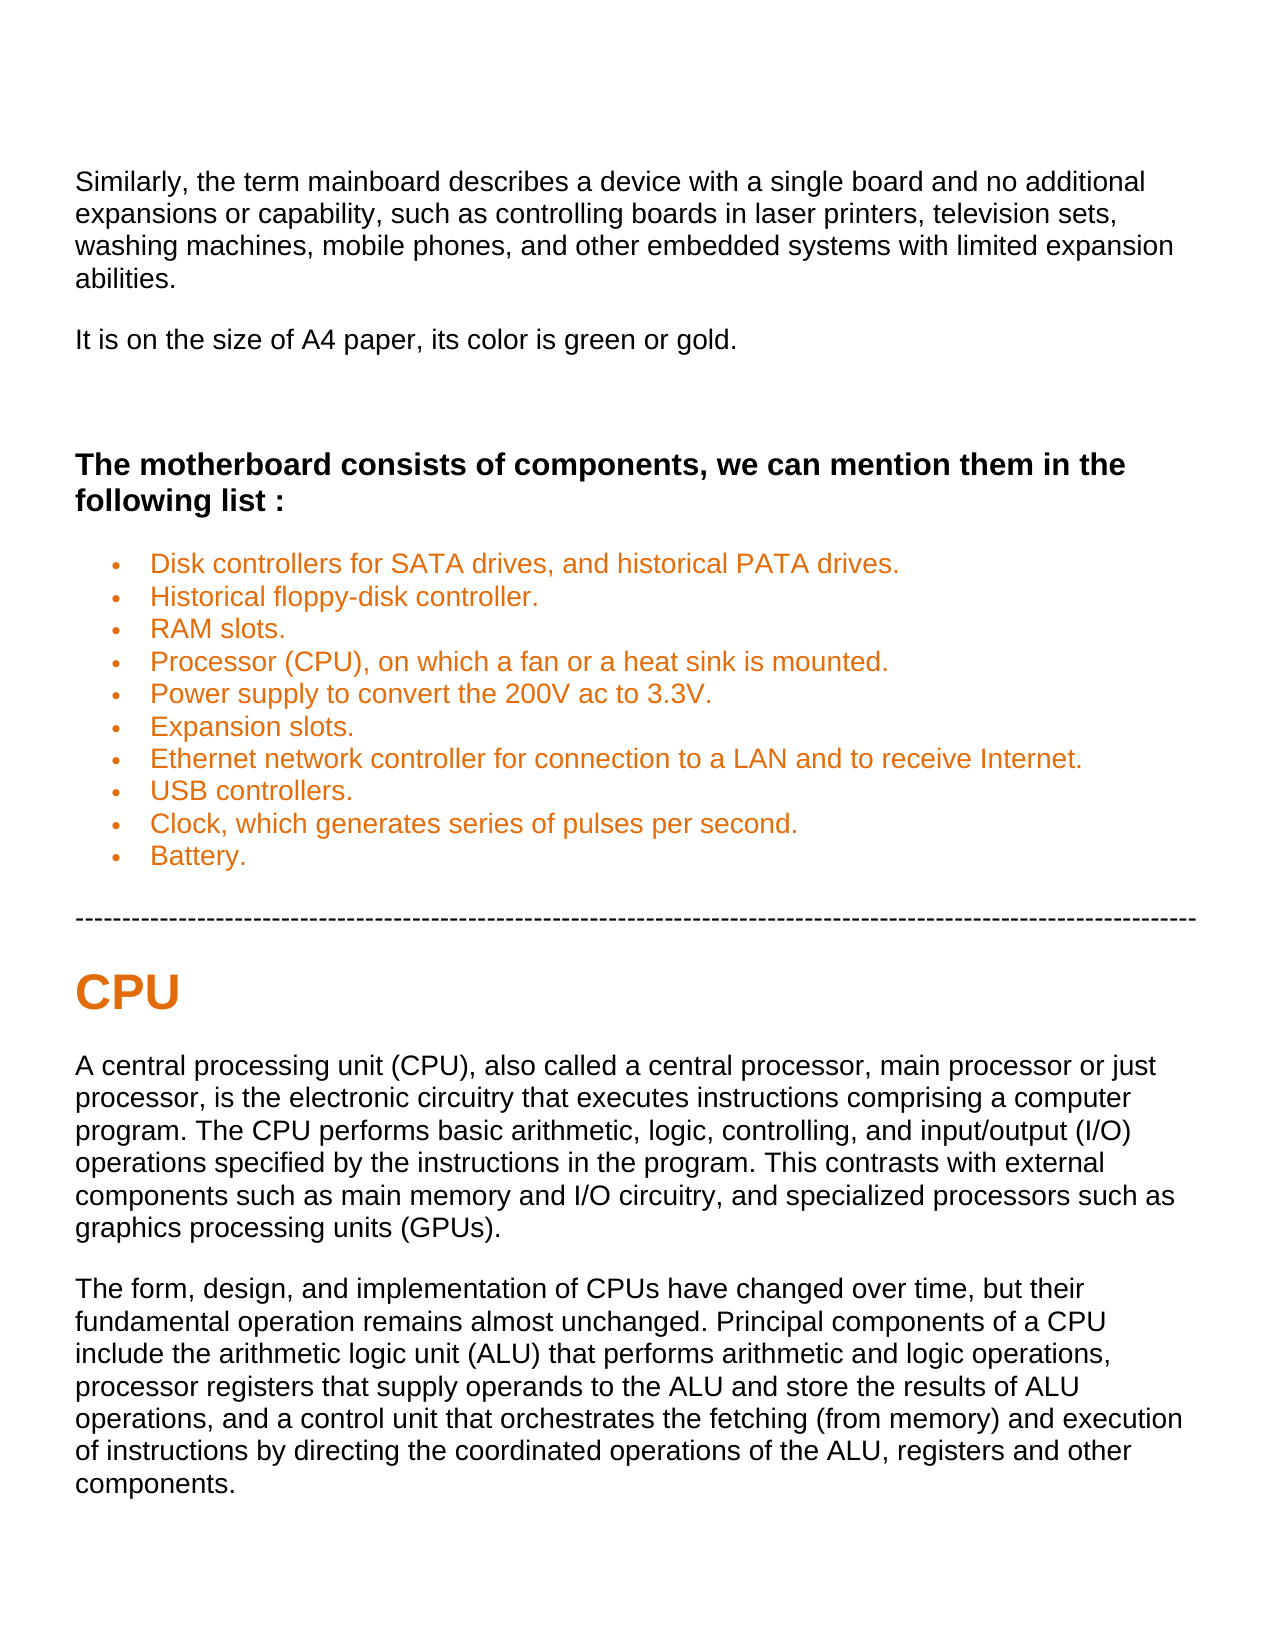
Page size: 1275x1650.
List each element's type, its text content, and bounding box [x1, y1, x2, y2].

list Expansion slots. [112, 709, 1200, 742]
list Ethernet network controller for connection to a LAN and to receive Internet. [112, 742, 1200, 774]
list Power supply to convert the 200V ac to 3.3V. [112, 677, 1200, 709]
text Similarly, the term mainboard describes a device with a single board and no additional expansions or capability, such as controlling boards in laser printers, television sets, washing machines, mobile phones, and other embedded systems with limited expansion abilities. [75, 164, 1200, 294]
list Historical floppy-disk controller. [112, 580, 1200, 612]
text ------------------------------------------------------------------------------------------------------------------------ [75, 901, 1200, 933]
list Battery. [112, 839, 1200, 871]
subtitle CPU [75, 962, 1200, 1020]
text The form, design, and implementation of CPUs have changed over time, but their fundamental operation remains almost unchanged. Principal components of a CPU include the arithmetic logic unit (ALU) that performs arithmetic and logic operations, processor registers that supply operands to the ALU and store the results of ALU operations, and a control unit that orchestrates the fetching (from memory) and execution of instructions by directing the coordinated operations of the ALU, registers and other components. [75, 1272, 1200, 1499]
text A central processing unit (CPU), also called a central processor, main processor or just processor, is the electronic circuitry that executes instructions comprising a computer program. The CPU performs basic arithmetic, logic, controlling, and input/output (I/O) operations specified by the instructions in the program. This contrasts with external components such as main memory and I/O circuitry, and specialized processors such as graphics processing units (GPUs). [75, 1049, 1200, 1243]
list Disk controllers for SATA drives, and historical PATA drives. [112, 547, 1200, 580]
text The motherboard consists of components, we can mention them in the following list : [75, 446, 1200, 518]
list USB controllers. [112, 774, 1200, 807]
list RAM slots. [112, 612, 1200, 645]
list Clock, which generates series of pulses per second. [112, 807, 1200, 839]
list Processor (CPU), on which a fan or a heat sink is mounted. [112, 645, 1200, 677]
text It is on the size of A4 paper, its color is green or gold. [75, 323, 1200, 356]
